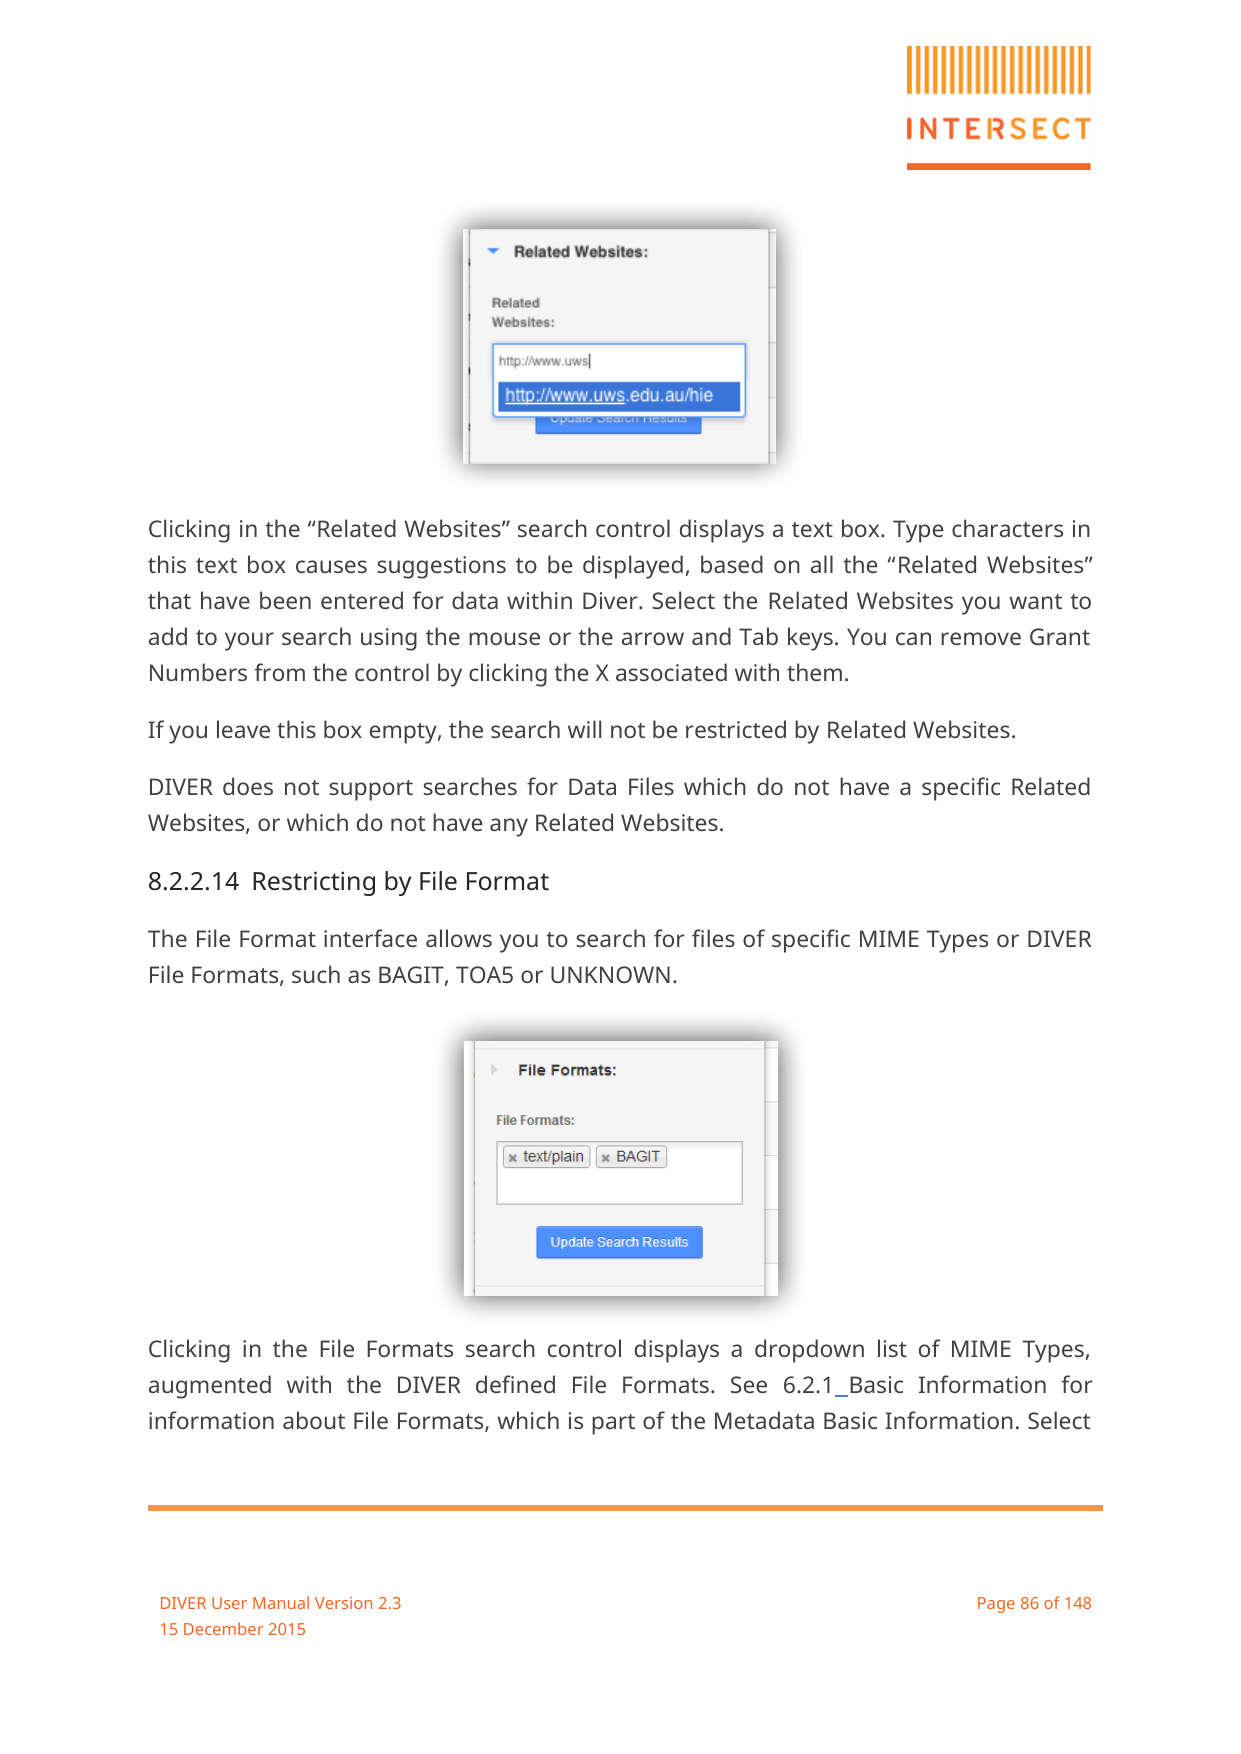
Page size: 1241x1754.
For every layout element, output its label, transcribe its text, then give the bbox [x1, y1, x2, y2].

picture [905, 44, 1093, 172]
text DIVER does not support searches for Data Files which do not have a specific Related Websites, or which do not have any Related Websites. [148, 771, 1092, 838]
text Clicking in the “Related Websites” search control displays a text box. Type characters in this text box causes suggestions to be displayed, based on all the “Related Websites” that have been entered for data within Diver. Select the Related Websites you want to add to your search using the mouse or the arrow and Tab keys. You can remove Grant Numbers from the control by clicking the X associated with them. [148, 513, 1092, 688]
picture [463, 229, 776, 464]
text The File Format interface allows you to search for files of specific MIME Types or DIVER File Formats, such as BAGIT, TOA5 or UNKNOWN. [148, 923, 1092, 991]
text If you leave this box empty, the search will not be restricted by Related Websites. [148, 714, 1092, 745]
picture [463, 1041, 779, 1296]
subtitle Restricting by File Format [148, 863, 1092, 897]
